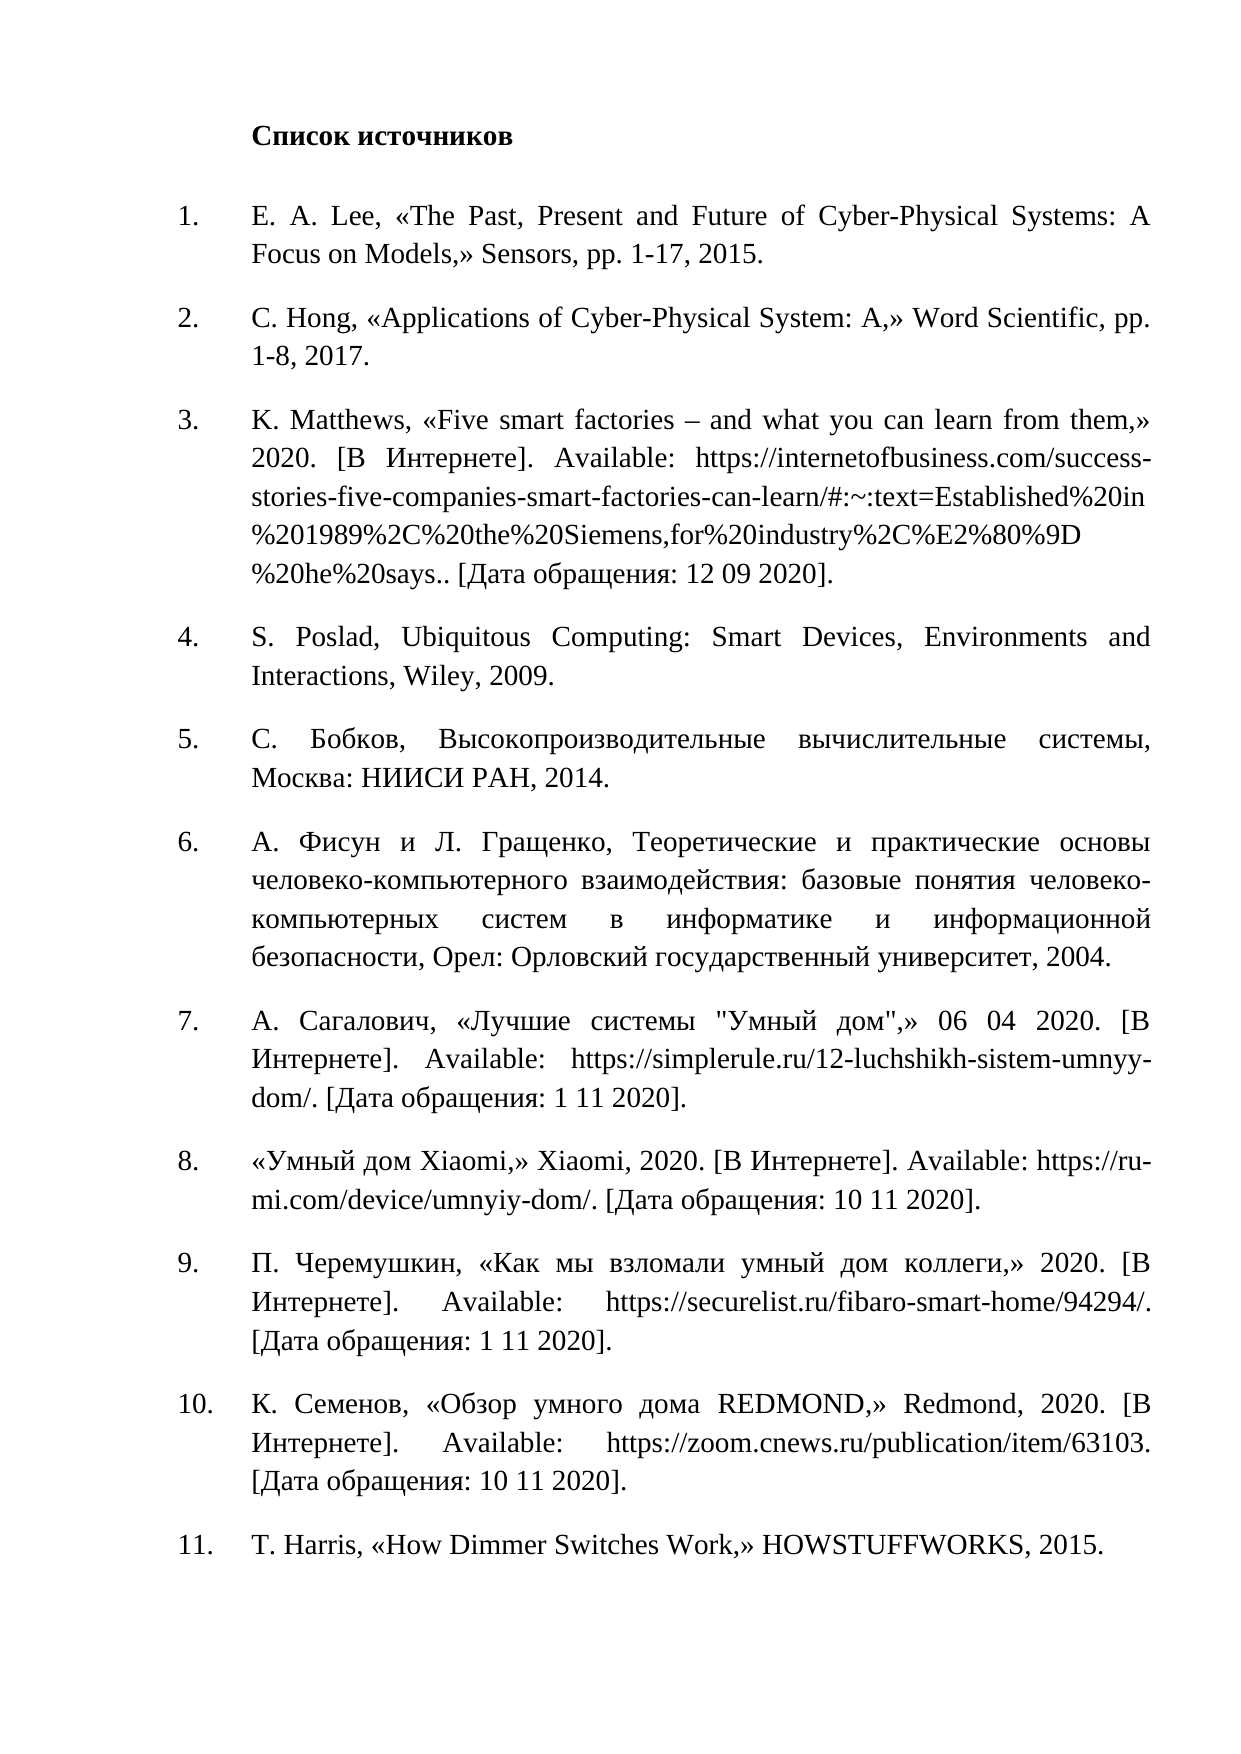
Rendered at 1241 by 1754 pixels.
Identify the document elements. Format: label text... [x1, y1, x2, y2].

list С. Бобков, Высокопроизводительные вычислительные системы, Москва: НИИСИ РАН, 2014. [177, 722, 1152, 794]
list C. Hong, «Applications of Cyber-Physical System: A,» Word Scientific, pp. 1-8, 2017. [177, 300, 1152, 372]
list А. Сагалович, «Лучшие системы "Умный дом",» 06 04 2020. [В Интернете]. Available: https://simplerule.ru/12-luchshikh-sistem-umnyy-dom/. [Дата обращения: 1 11 2020]. [177, 1003, 1152, 1113]
subtitle Список источников [177, 118, 1152, 152]
list K. Matthews, «Five smart factories – and what you can learn from them,» 2020. [В Интернете]. Available: https://internetofbusiness.com/success-stories-five-companies-smart-factories-can-learn/#:~:text=Established%20in%201989%2C%20the%20Siemens,for%20industry%2C%E2%80%9D%20he%20says.. [Дата обращения: 12 09 2020]. [177, 402, 1152, 589]
list К. Семенов, «Обзор умного дома REDMOND,» Redmond, 2020. [В Интернете]. Available: https://zoom.cnews.ru/publication/item/63103. [Дата обращения: 10 11 2020]. [177, 1386, 1152, 1497]
list T. Harris, «How Dimmer Switches Work,» HOWSTUFFWORKS, 2015. [177, 1527, 1152, 1560]
list «Умный дом Xiaomi,» Xiaomi, 2020. [В Интернете]. Available: https://ru-mi.com/device/umnyiy-dom/. [Дата обращения: 10 11 2020]. [177, 1143, 1152, 1216]
list S. Poslad, Ubiquitous Computing: Smart Devices, Environments and Interactions, Wiley, 2009. [177, 619, 1152, 692]
list E. A. Lee, «The Past, Present and Future of Cyber-Physical Systems: A Focus on Models,» Sensors, pp. 1-17, 2015. [177, 198, 1152, 270]
list П. Черемушкин, «Как мы взломали умный дом коллеги,» 2020. [В Интернете]. Available: https://securelist.ru/fibaro-smart-home/94294/. [Дата обращения: 1 11 2020]. [177, 1246, 1152, 1356]
list А. Фисун и Л. Гращенко, Теоретические и практические основы человеко-компьютерного взаимодействия: базовые понятия человеко-компьютерных систем в информатике и информационной безопасности, Орел: Орловский государственный университет, 2004. [177, 824, 1152, 973]
